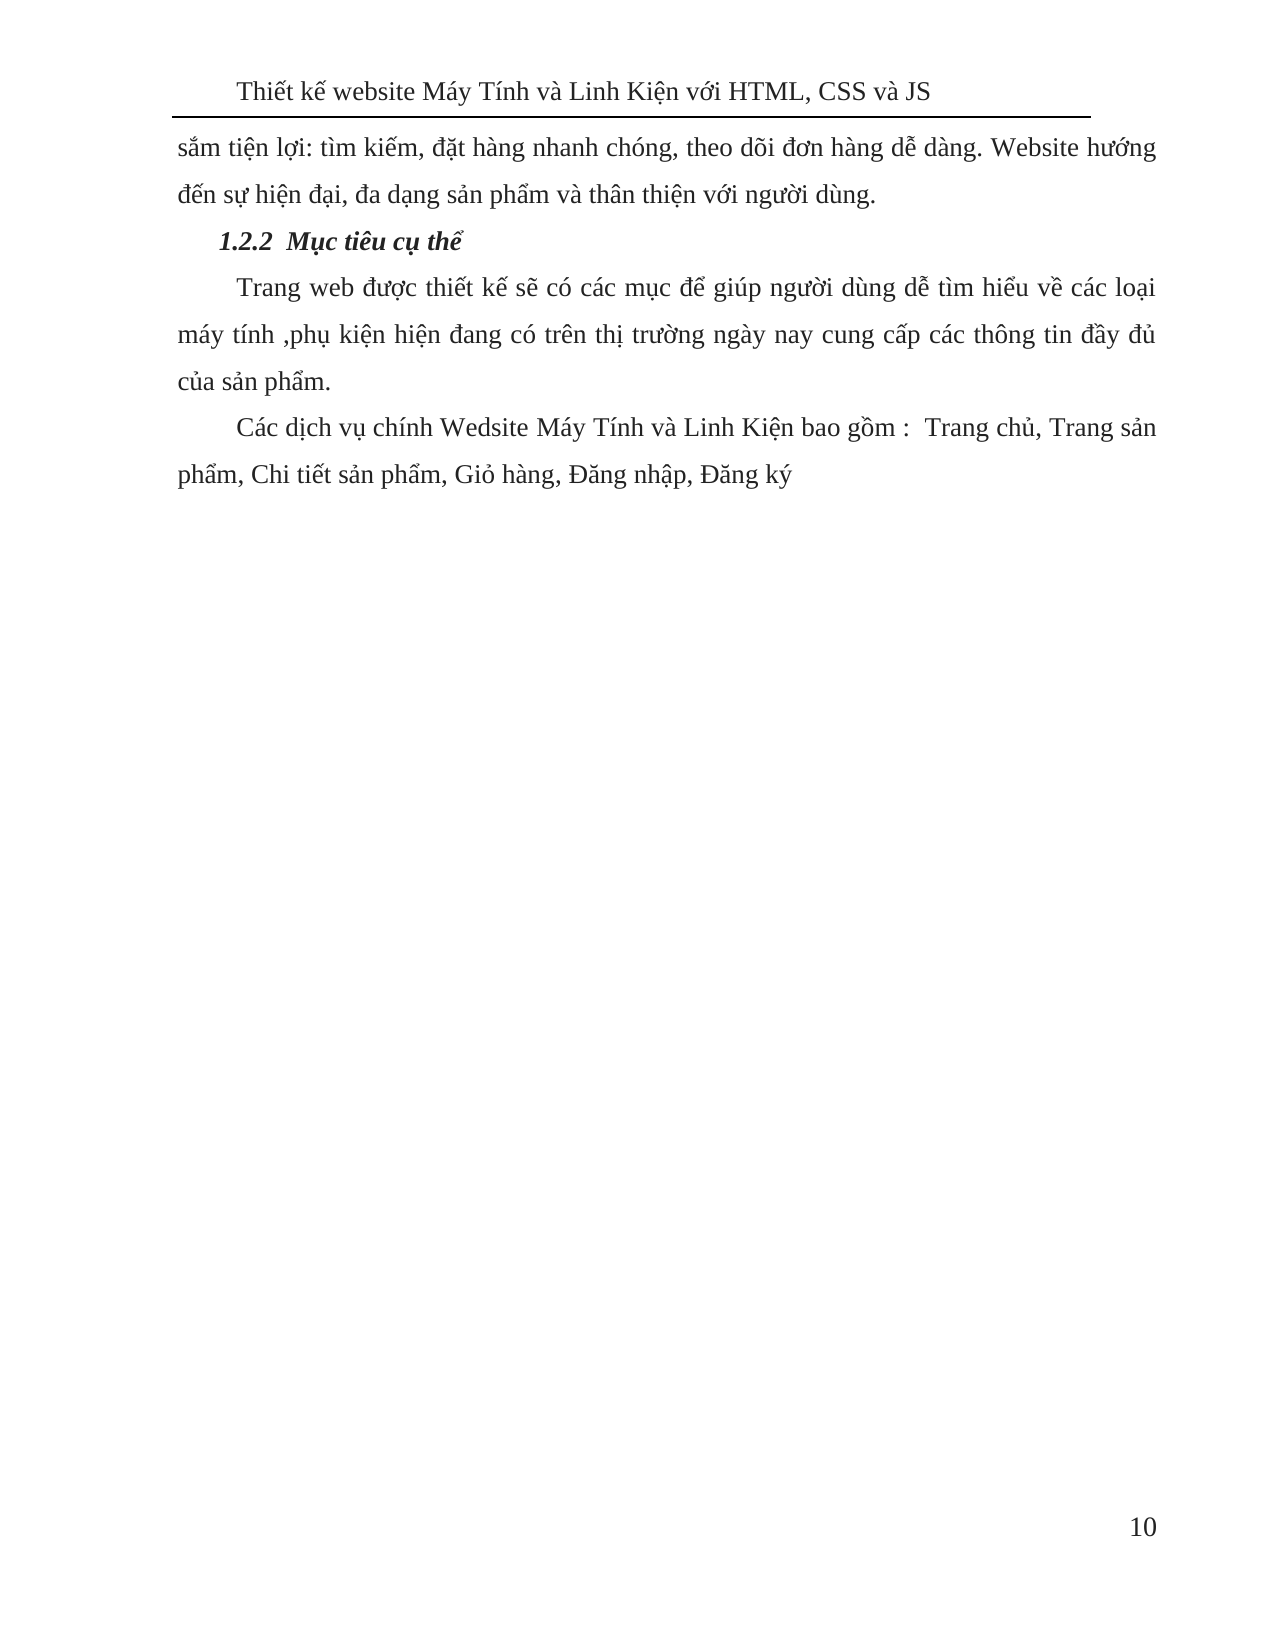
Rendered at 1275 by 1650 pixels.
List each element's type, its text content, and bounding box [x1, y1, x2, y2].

text 1.2.2 Mục tiêu cụ thể [177, 225, 1157, 256]
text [177, 132, 1157, 209]
text Trang web được thiết kế sẽ có các mục để giúp người dùng dễ tìm hiểu về các loại máy tính ,phụ kiện hiện đang có trên thị trường ngày nay cung cấp các thông tin đầy đủ của sản phẩm. [177, 272, 1157, 396]
text Các dịch vụ chính Wedsite Máy Tính và Linh Kiện bao gồm : Trang chủ, Trang sản phẩm, Chi tiết sản phẩm, Giỏ hàng, Đăng nhập, Đăng ký [177, 412, 1157, 489]
